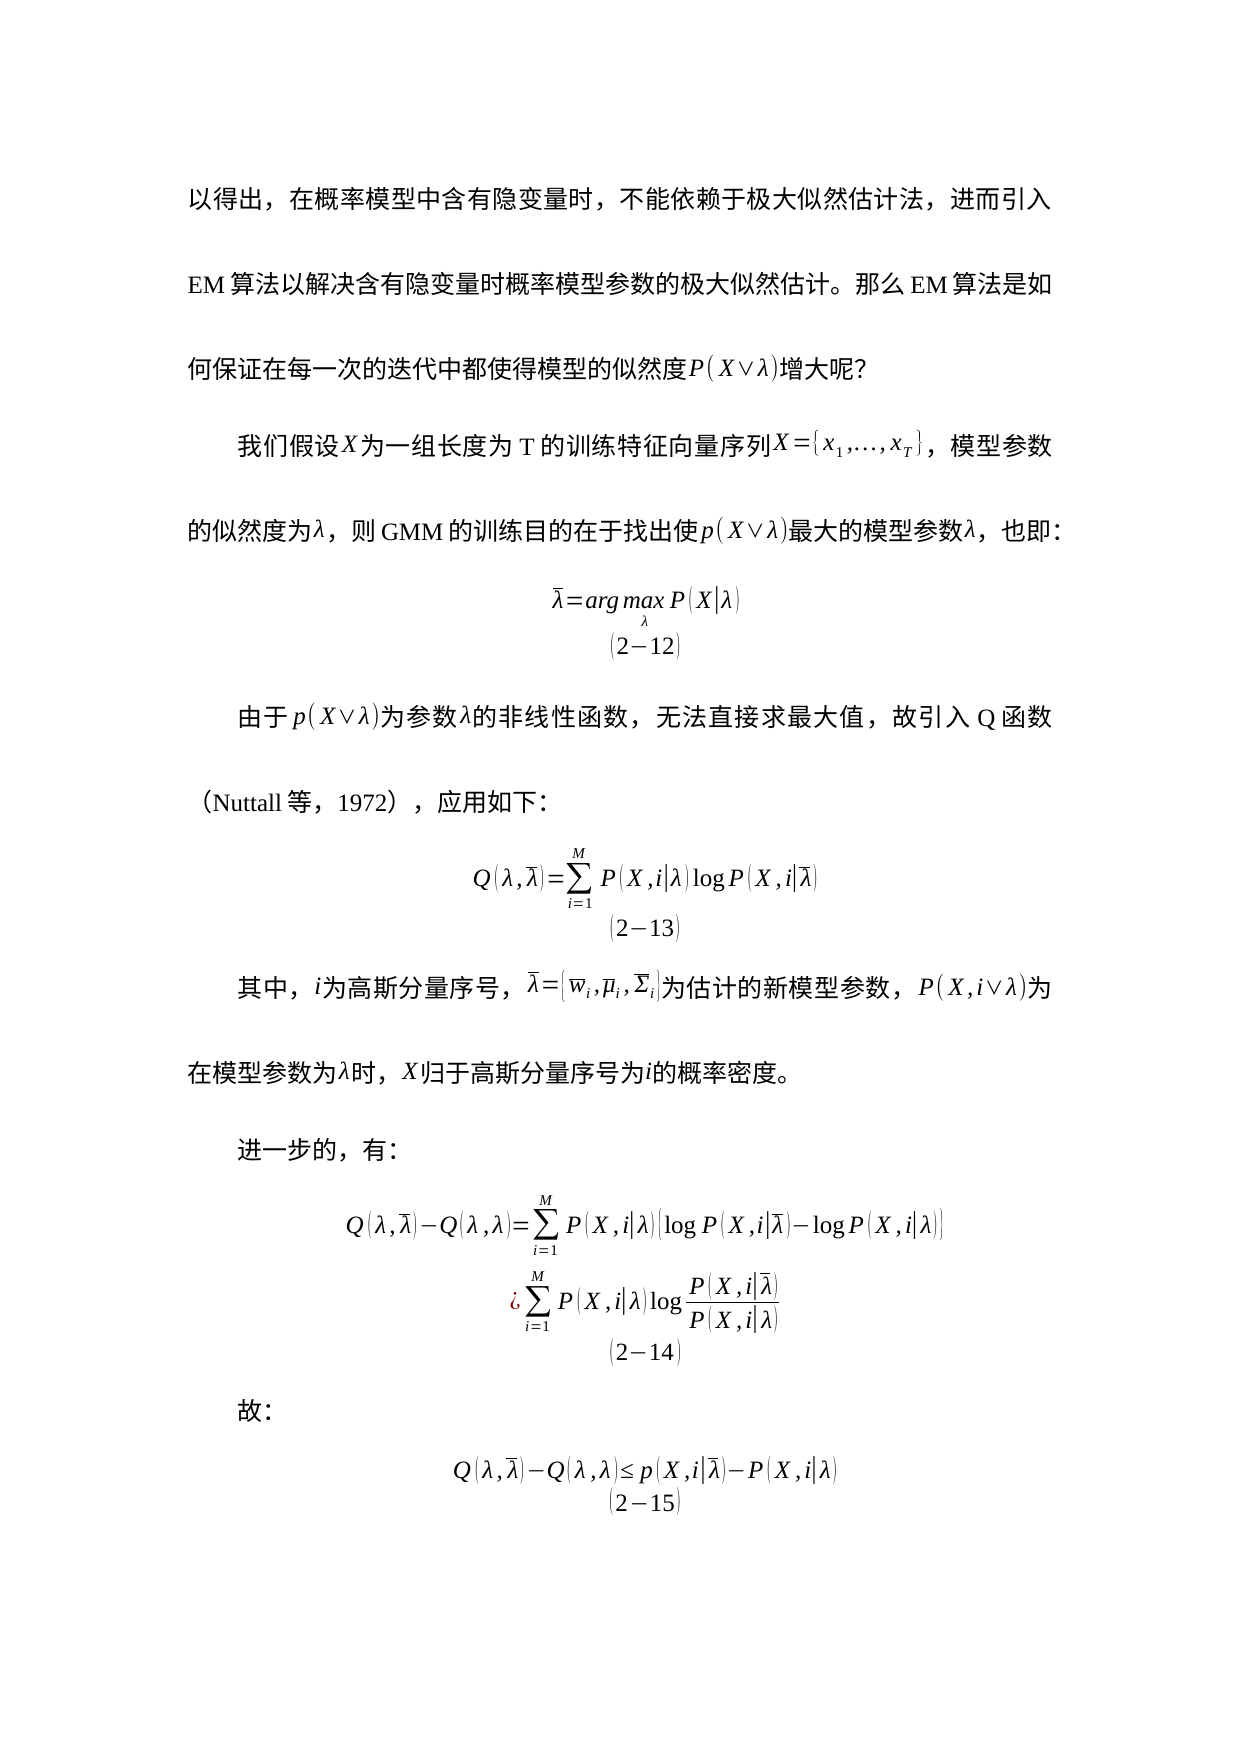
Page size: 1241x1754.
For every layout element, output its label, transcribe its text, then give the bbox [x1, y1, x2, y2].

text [187, 164, 1053, 402]
text 我们假设为一组长度为T的训练特征向量序列，模型参数的似然度为，则GMM的训练目的在于找出使最大的模型参数，也即： [187, 411, 1053, 563]
text 故： [187, 1376, 1053, 1443]
text 由于为参数的非线性函数，无法直接求最大值，故引入Q函数（Nuttall等，1972），应用如下： [187, 682, 1053, 834]
text 其中，为高斯分量序号，为估计的新模型参数，为在模型参数为时，归于高斯分量序号为的概率密度。 [187, 952, 1053, 1105]
text 进一步的，有： [187, 1114, 1053, 1182]
